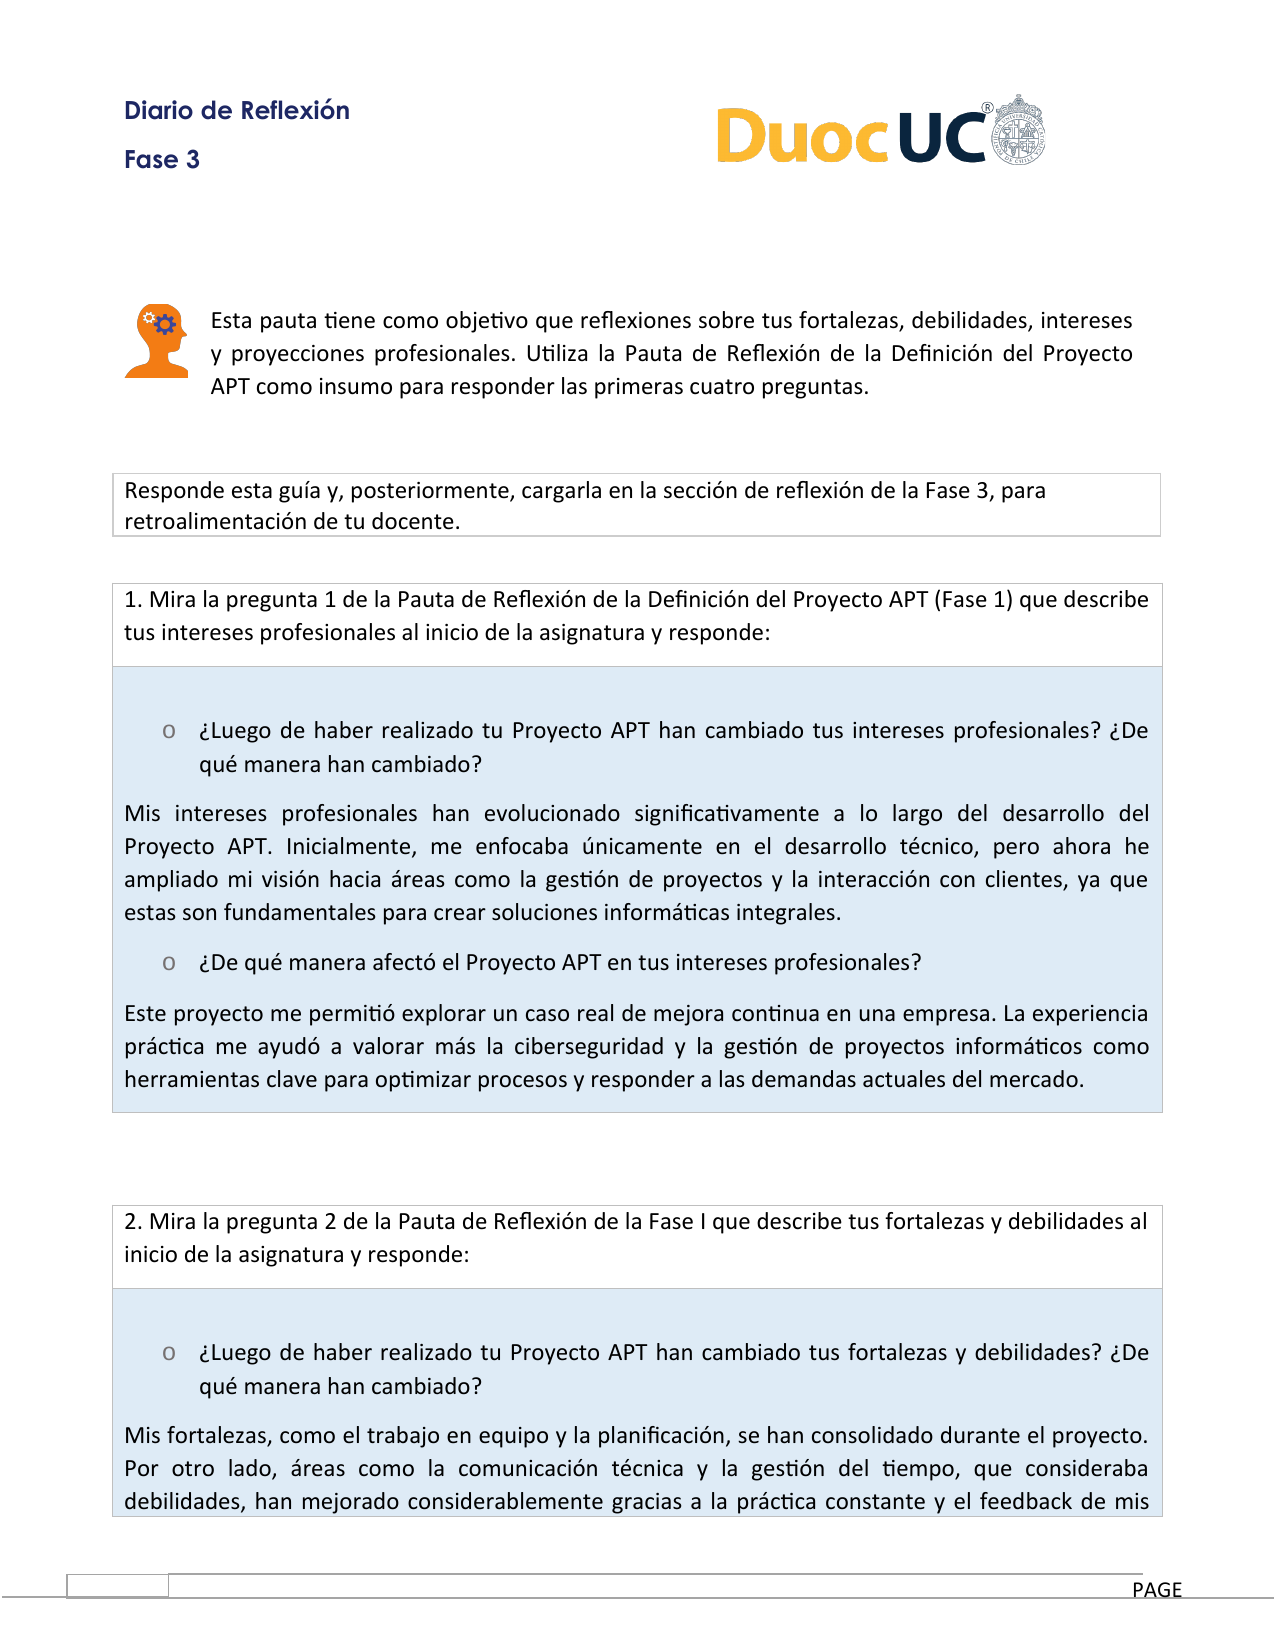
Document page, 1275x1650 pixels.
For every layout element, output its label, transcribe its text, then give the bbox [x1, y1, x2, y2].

table_header Esta pauta tiene como objetivo que reflexiones sobre tus fortalezas, debilidades, intereses y proyecciones profesionales. Utiliza la Pauta de Reflexión de la Definición del Proyecto APT como insumo para responder las primeras cuatro preguntas. [199, 305, 1146, 442]
table_cell ¿Luego de haber realizado tu Proyecto APT han cambiado tus intereses profesionales? ¿De qué manera han cambiado? Mis intereses profesionales han evolucionado significativamente a lo largo del desarrollo del Proyecto APT. Inicialmente, me enfocaba únicamente en el desarrollo técnico, pero ahora he ampliado mi visión hacia áreas como la gestión de proyectos y la interacción con clientes, ya que estas son fundamentales para crear soluciones informáticas integrales. ¿De qué manera afectó el Proyecto APT en tus intereses profesionales? Este proyecto me permitió explorar un caso real de mejora continua en una empresa. La experiencia práctica me ayudó a valorar más la ciberseguridad y la gestión de proyectos informáticos como herramientas clave para optimizar procesos y responder a las demandas actuales del mercado. [113, 667, 1162, 1112]
table_header 1. Mira la pregunta 1 de la Pauta de Reflexión de la Definición del Proyecto APT (Fase 1) que describe tus intereses profesionales al inicio de la asignatura y responde: [113, 584, 1162, 666]
picture [123, 304, 188, 378]
table_header 2. Mira la pregunta 2 de la Pauta de Reflexión de la Fase I que describe tus fortalezas y debilidades al inicio de la asignatura y responde: [113, 1206, 1162, 1288]
picture [717, 94, 1046, 165]
table_header Responde esta guía y, posteriormente, cargarla en la sección de reflexión de la Fase 3, para retroalimentación de tu docente. [114, 474, 1160, 535]
table_header [112, 305, 199, 442]
